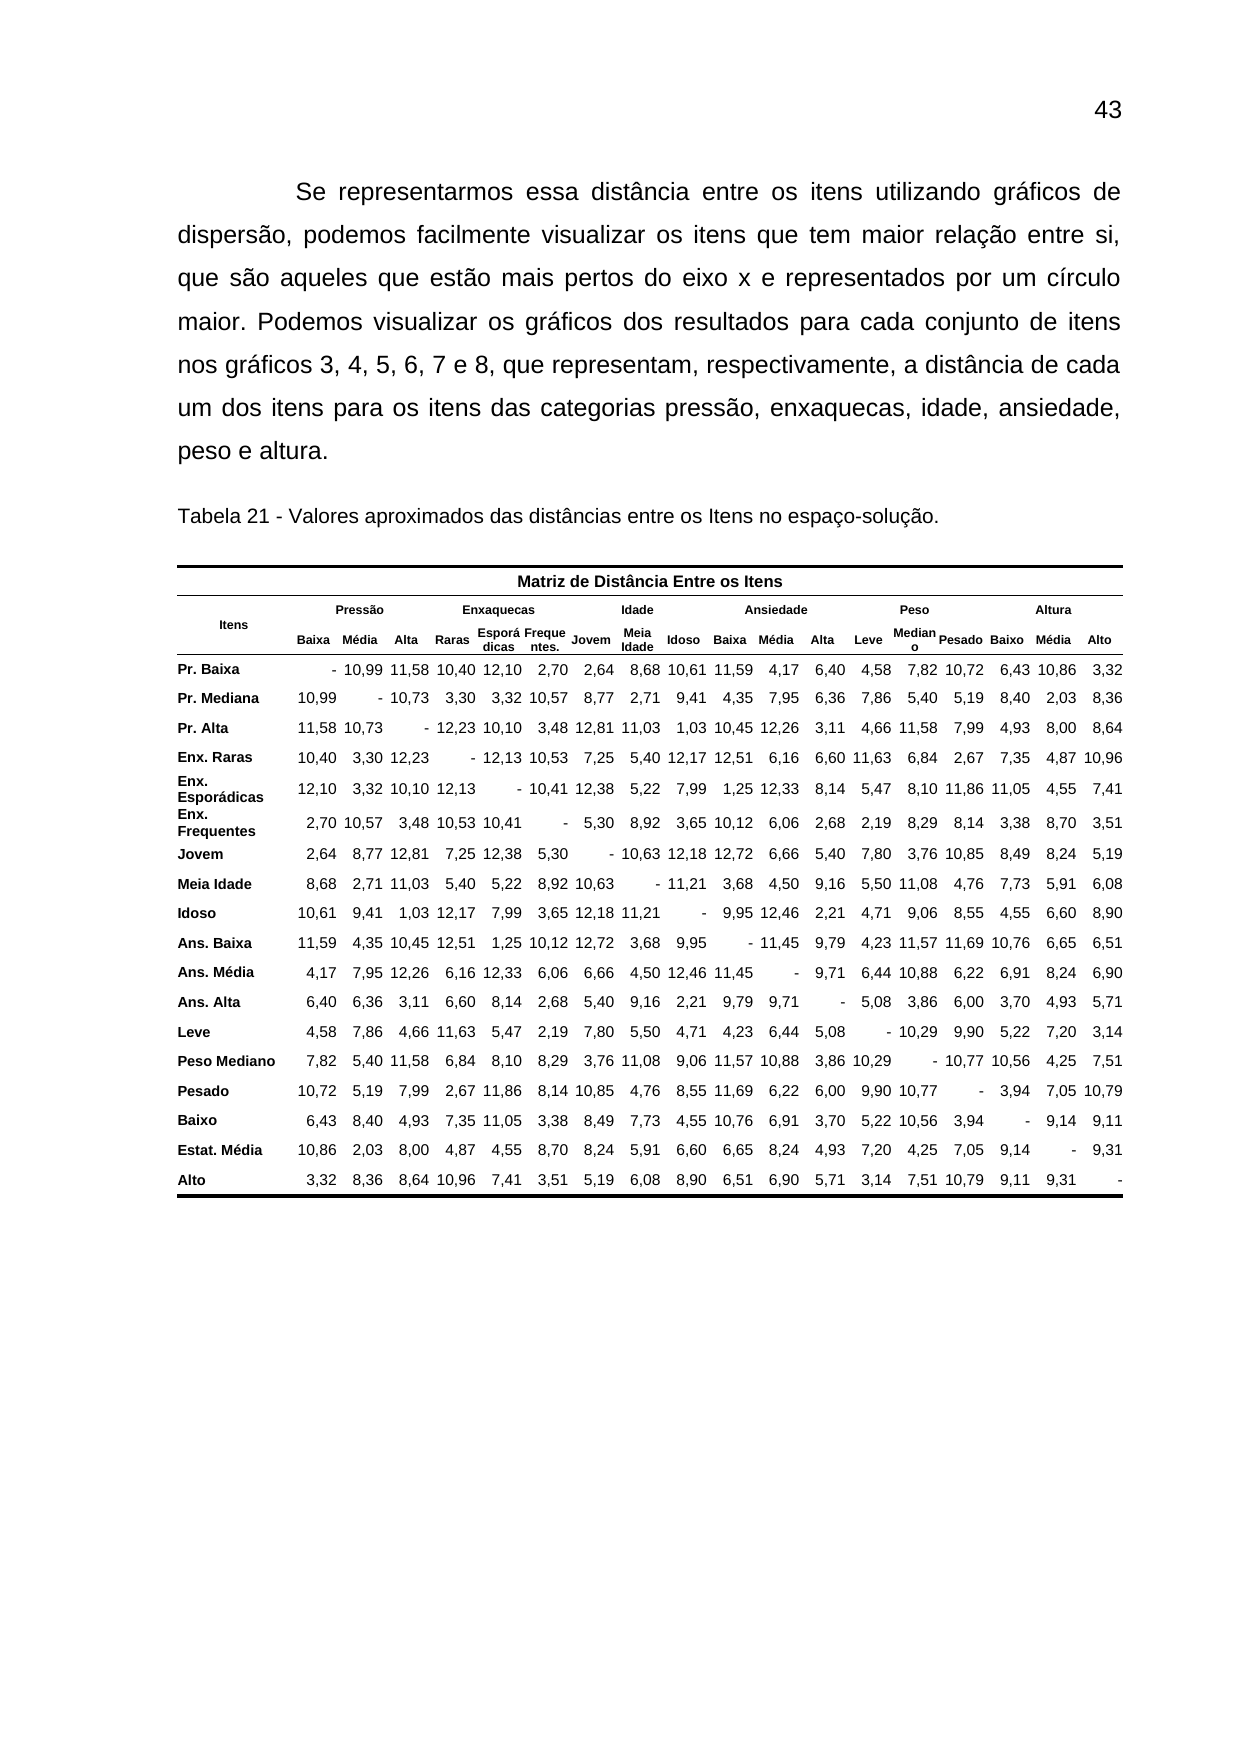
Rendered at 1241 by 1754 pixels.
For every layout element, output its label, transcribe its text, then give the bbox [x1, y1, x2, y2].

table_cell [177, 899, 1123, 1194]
text Se representarmos essa distância entre os itens utilizando gráficos de dispersão, podemos facilmente visualizar os itens que tem maior relação entre si, que são aqueles que estão mais pertos do eixo x e representados por um círculo maior. Podemos visualizar os gráficos dos resultados para cada conjunto de itens nos gráficos 3, 4, 5, 6, 7 e 8, que representam, respectivamente, a distância de cada um dos itens para os itens das categorias pressão, enxaquecas, idade, ansiedade, peso e altura. [177, 177, 1122, 465]
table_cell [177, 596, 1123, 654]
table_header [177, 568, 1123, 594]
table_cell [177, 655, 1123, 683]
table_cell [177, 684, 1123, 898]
